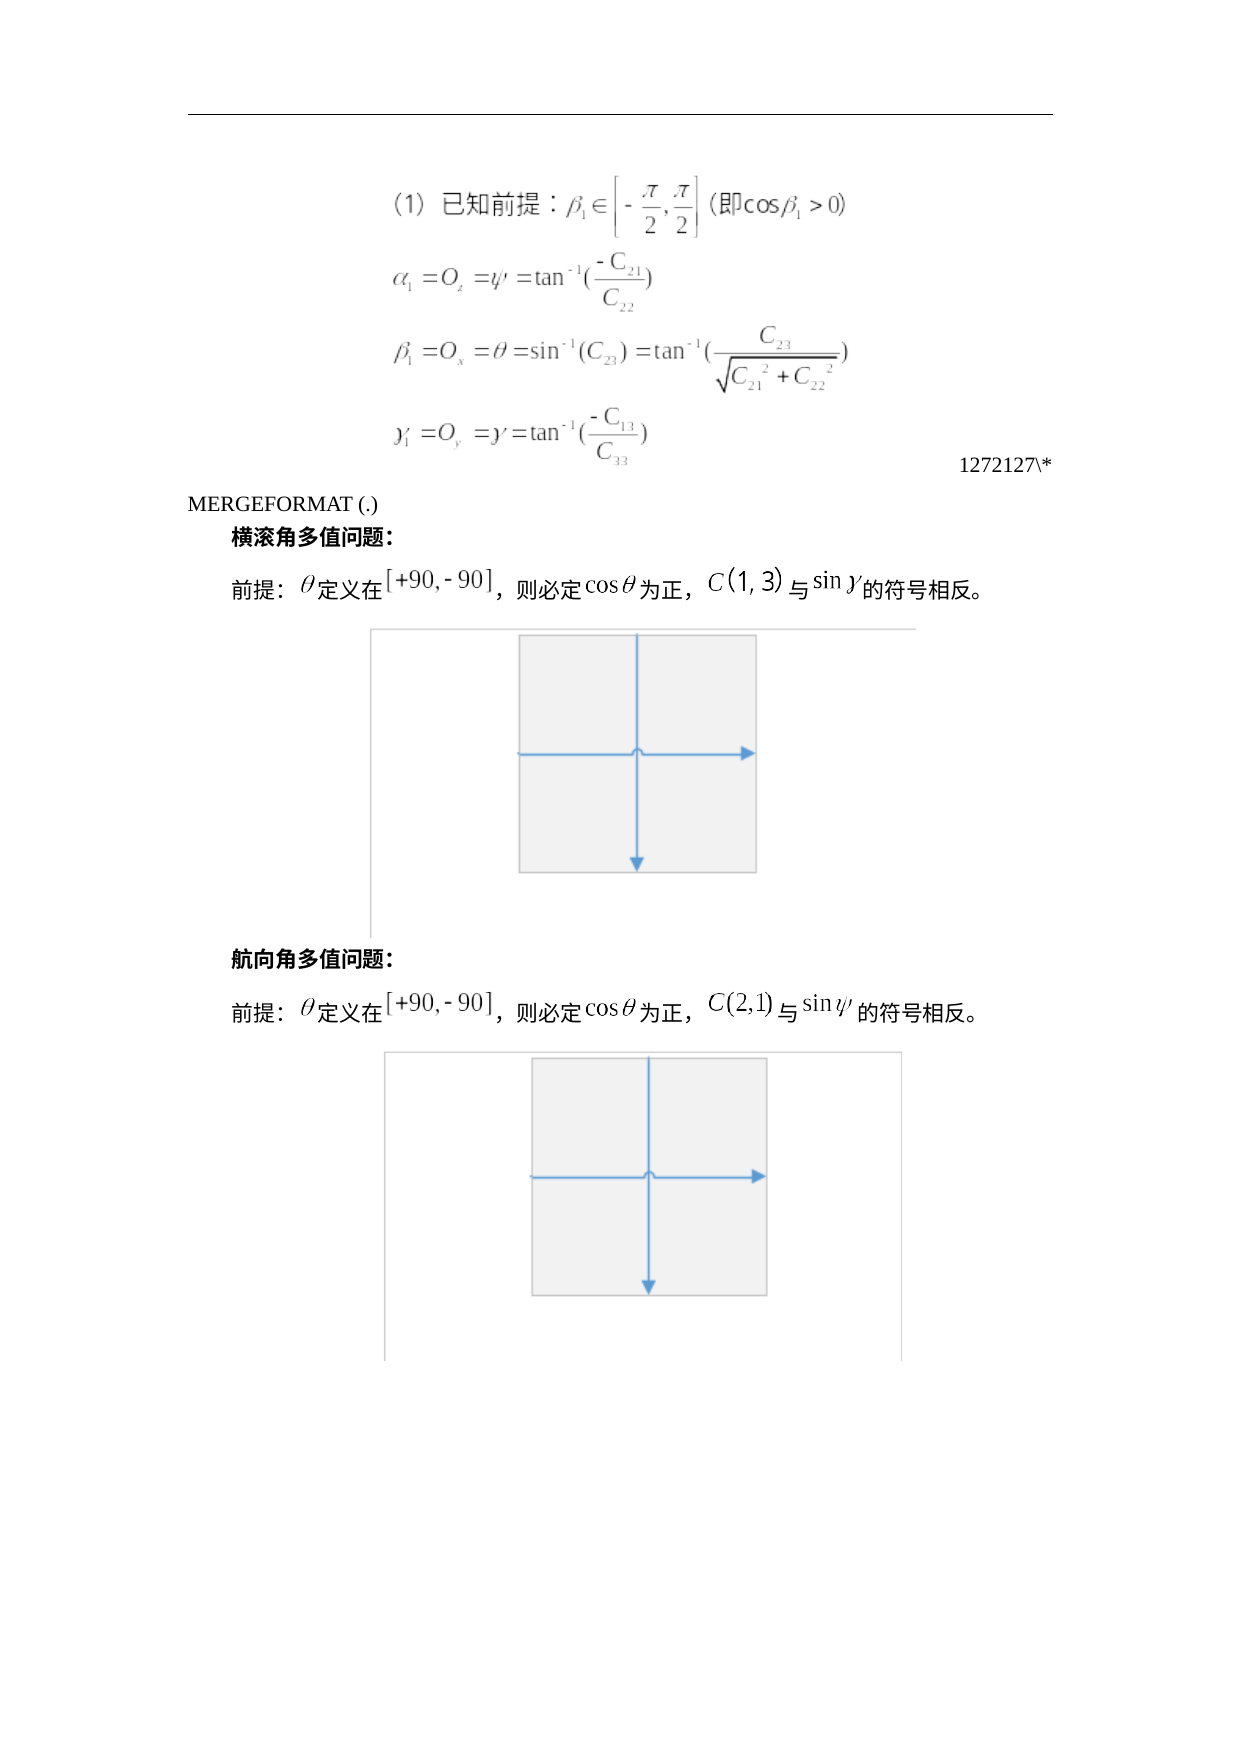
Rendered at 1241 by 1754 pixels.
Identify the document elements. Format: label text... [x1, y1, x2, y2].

text 航向角多值问题： [187, 942, 1053, 974]
text 前提：定义在，则必定为正，与的符号相反。 [187, 552, 1053, 617]
text 前提：定义在，则必定为正，与的符号相反。 [187, 974, 1053, 1039]
text 横滚角多值问题： [187, 519, 1053, 552]
